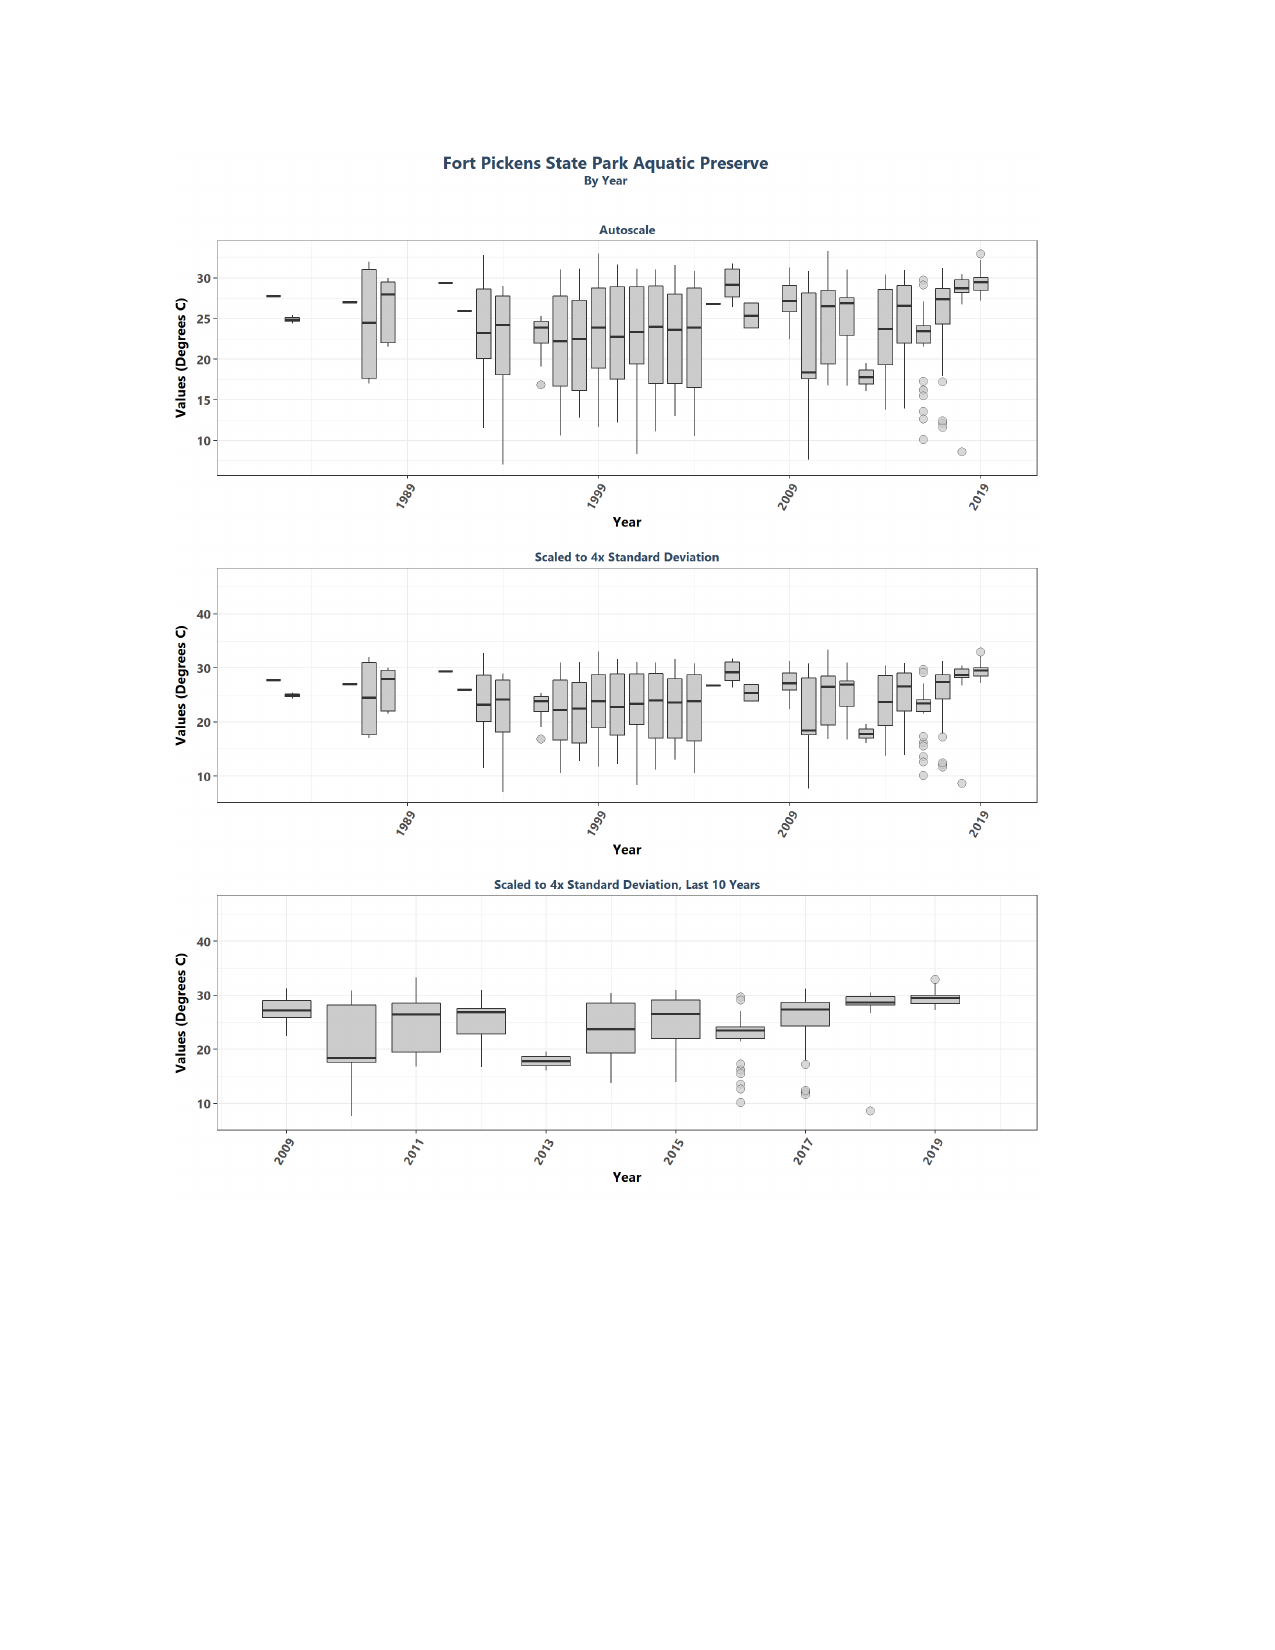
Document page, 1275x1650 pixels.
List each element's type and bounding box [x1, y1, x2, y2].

picture [168, 150, 1044, 1200]
